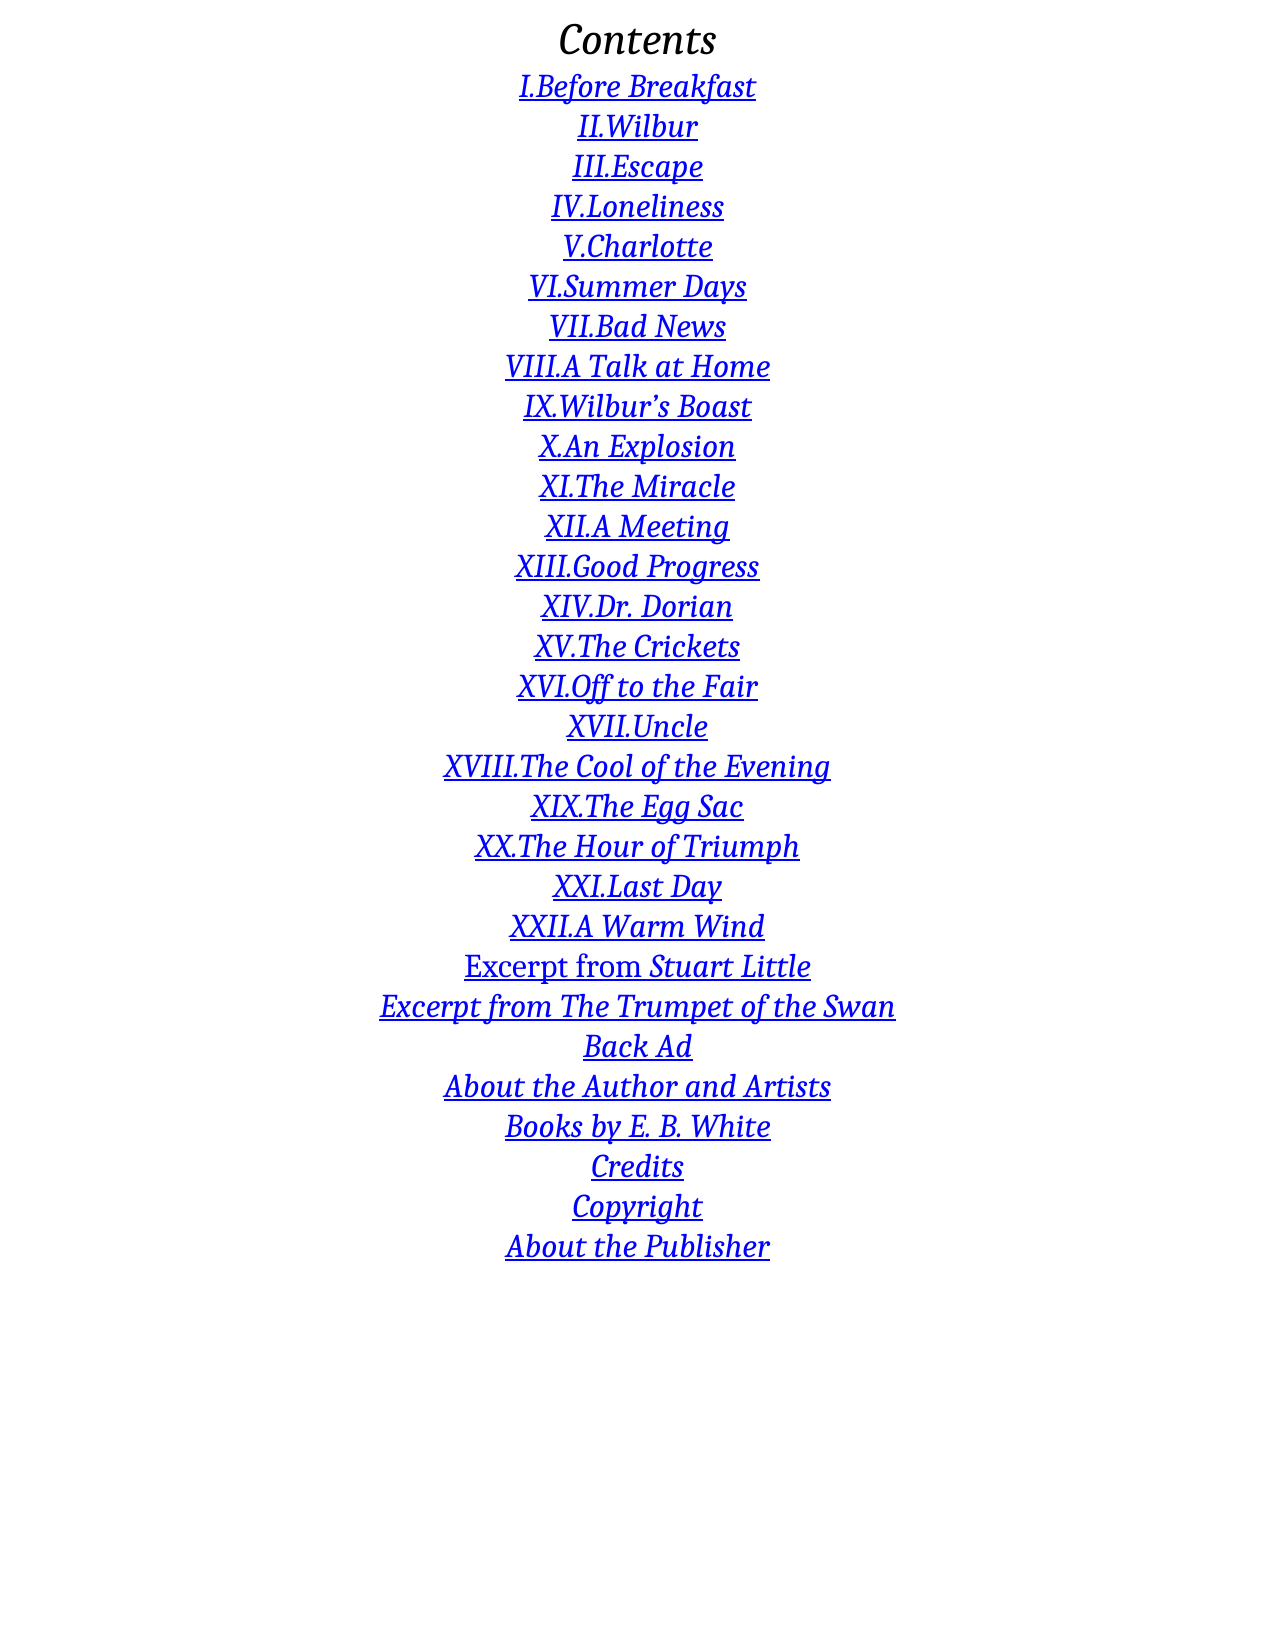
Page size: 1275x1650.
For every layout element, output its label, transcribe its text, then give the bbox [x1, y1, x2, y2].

text XXII.A Warm Wind [10, 905, 1264, 945]
text XI.The Miracle [10, 465, 1264, 505]
text XVII.Uncle [10, 705, 1264, 745]
text XIX.The Egg Sac [10, 785, 1264, 825]
text VIII.A Talk at Home [10, 345, 1264, 385]
text X.An Explosion [10, 425, 1264, 465]
text II.Wilbur [10, 105, 1264, 145]
text III.Escape [10, 145, 1264, 185]
text XX.The Hour of Triumph [10, 825, 1264, 865]
text Excerpt from The Trumpet of the Swan [10, 985, 1264, 1025]
text Back Ad [10, 1025, 1264, 1065]
text V.Charlotte [10, 225, 1264, 265]
text Contents [10, 10, 1264, 65]
text Books by E. B. White [10, 1105, 1264, 1145]
text About the Author and Artists [10, 1065, 1264, 1105]
text IV.Loneliness [10, 185, 1264, 225]
text VI.Summer Days [10, 265, 1264, 305]
text XVI.Off to the Fair [10, 665, 1264, 705]
text Excerpt from Stuart Little [10, 945, 1264, 985]
text VII.Bad News [10, 305, 1264, 345]
text XII.A Meeting [10, 505, 1264, 545]
text XIV.Dr. Dorian [10, 585, 1264, 625]
text Credits [10, 1145, 1264, 1185]
text Copyright [10, 1185, 1264, 1225]
text XVIII.The Cool of the Evening [10, 745, 1264, 785]
text XIII.Good Progress [10, 545, 1264, 585]
text IX.Wilbur’s Boast [10, 385, 1264, 425]
text I.Before Breakfast [10, 65, 1264, 105]
text About the Publisher [10, 1225, 1264, 1265]
text XXI.Last Day [10, 865, 1264, 905]
text XV.The Crickets [10, 625, 1264, 665]
